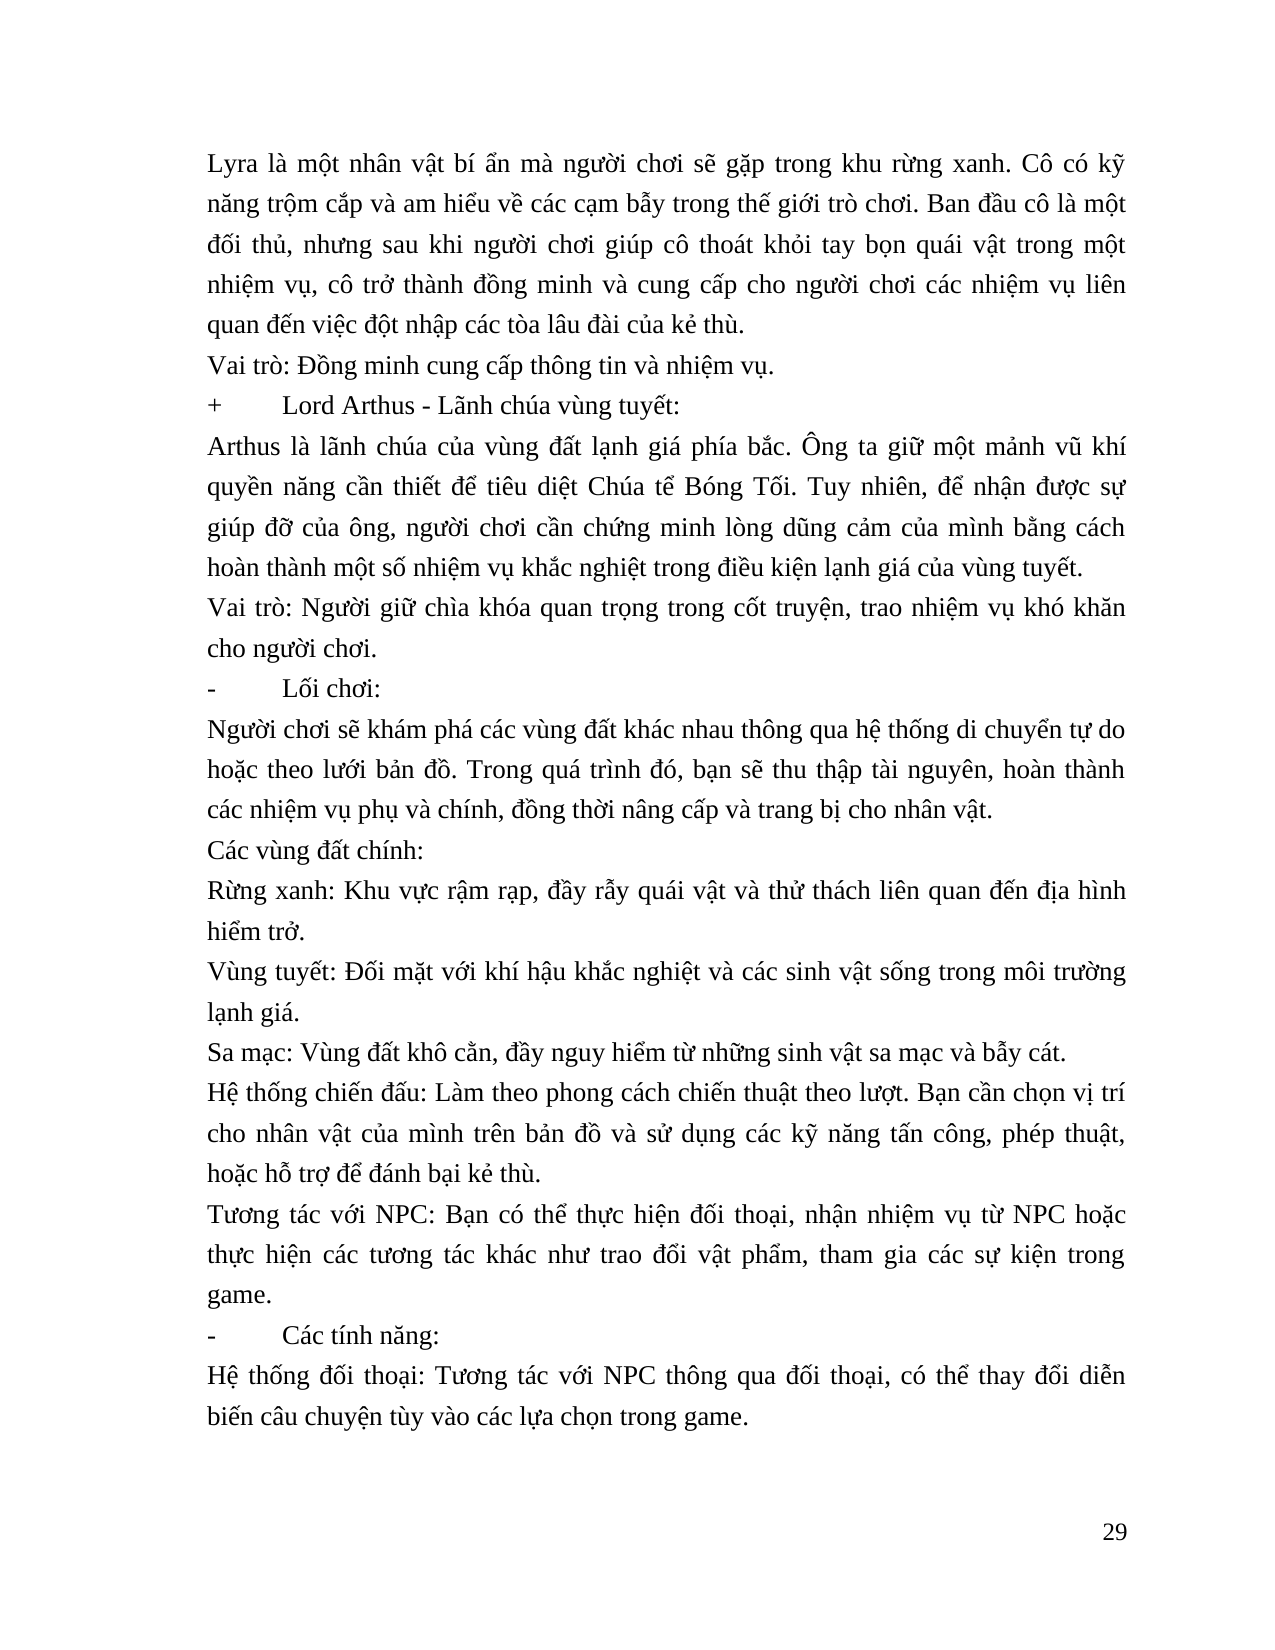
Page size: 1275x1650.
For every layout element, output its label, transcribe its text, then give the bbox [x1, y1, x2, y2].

text - Lối chơi: [207, 672, 1127, 703]
text - Các tính năng: [207, 1319, 1127, 1350]
text Sa mạc: Vùng đất khô cằn, đầy nguy hiểm từ những sinh vật sa mạc và bẫy cát. [207, 1036, 1127, 1067]
text Tương tác với NPC: Bạn có thể thực hiện đối thoại, nhận nhiệm vụ từ NPC hoặc thực hiện các tương tác khác như trao đổi vật phẩm, tham gia các sự kiện trong game. [207, 1198, 1127, 1310]
text Người chơi sẽ khám phá các vùng đất khác nhau thông qua hệ thống di chuyển tự do hoặc theo lưới bản đồ. Trong quá trình đó, bạn sẽ thu thập tài nguyên, hoàn thành các nhiệm vụ phụ và chính, đồng thời nâng cấp và trang bị cho nhân vật. [207, 713, 1127, 825]
text + Lord Arthus - Lãnh chúa vùng tuyết: [207, 389, 1127, 421]
text Lyra là một nhân vật bí ẩn mà người chơi sẽ gặp trong khu rừng xanh. Cô có kỹ năng trộm cắp và am hiểu về các cạm bẫy trong thế giới trò chơi. Ban đầu cô là một đối thủ, nhưng sau khi người chơi giúp cô thoát khỏi tay bọn quái vật trong một nhiệm vụ, cô trở thành đồng minh và cung cấp cho người chơi các nhiệm vụ liên quan đến việc đột nhập các tòa lâu đài của kẻ thù. [207, 147, 1127, 340]
text Hệ thống đối thoại: Tương tác với NPC thông qua đối thoại, có thể thay đổi diễn biến câu chuyện tùy vào các lựa chọn trong game. [207, 1359, 1127, 1431]
text Rừng xanh: Khu vực rậm rạp, đầy rẫy quái vật và thử thách liên quan đến địa hình hiểm trở. [207, 874, 1127, 946]
text Hệ thống chiến đấu: Làm theo phong cách chiến thuật theo lượt. Bạn cần chọn vị trí cho nhân vật của mình trên bản đồ và sử dụng các kỹ năng tấn công, phép thuật, hoặc hỗ trợ để đánh bại kẻ thù. [207, 1077, 1127, 1188]
text Arthus là lãnh chúa của vùng đất lạnh giá phía bắc. Ông ta giữ một mảnh vũ khí quyền năng cần thiết để tiêu diệt Chúa tể Bóng Tối. Tuy nhiên, để nhận được sự giúp đỡ của ông, người chơi cần chứng minh lòng dũng cảm của mình bằng cách hoàn thành một số nhiệm vụ khắc nghiệt trong điều kiện lạnh giá của vùng tuyết. [207, 430, 1127, 582]
text Vai trò: Đồng minh cung cấp thông tin và nhiệm vụ. [207, 349, 1127, 380]
text Các vùng đất chính: [207, 834, 1127, 865]
text Vùng tuyết: Đối mặt với khí hậu khắc nghiệt và các sinh vật sống trong môi trường lạnh giá. [207, 955, 1127, 1027]
text Vai trò: Người giữ chìa khóa quan trọng trong cốt truyện, trao nhiệm vụ khó khăn cho người chơi. [207, 592, 1127, 663]
